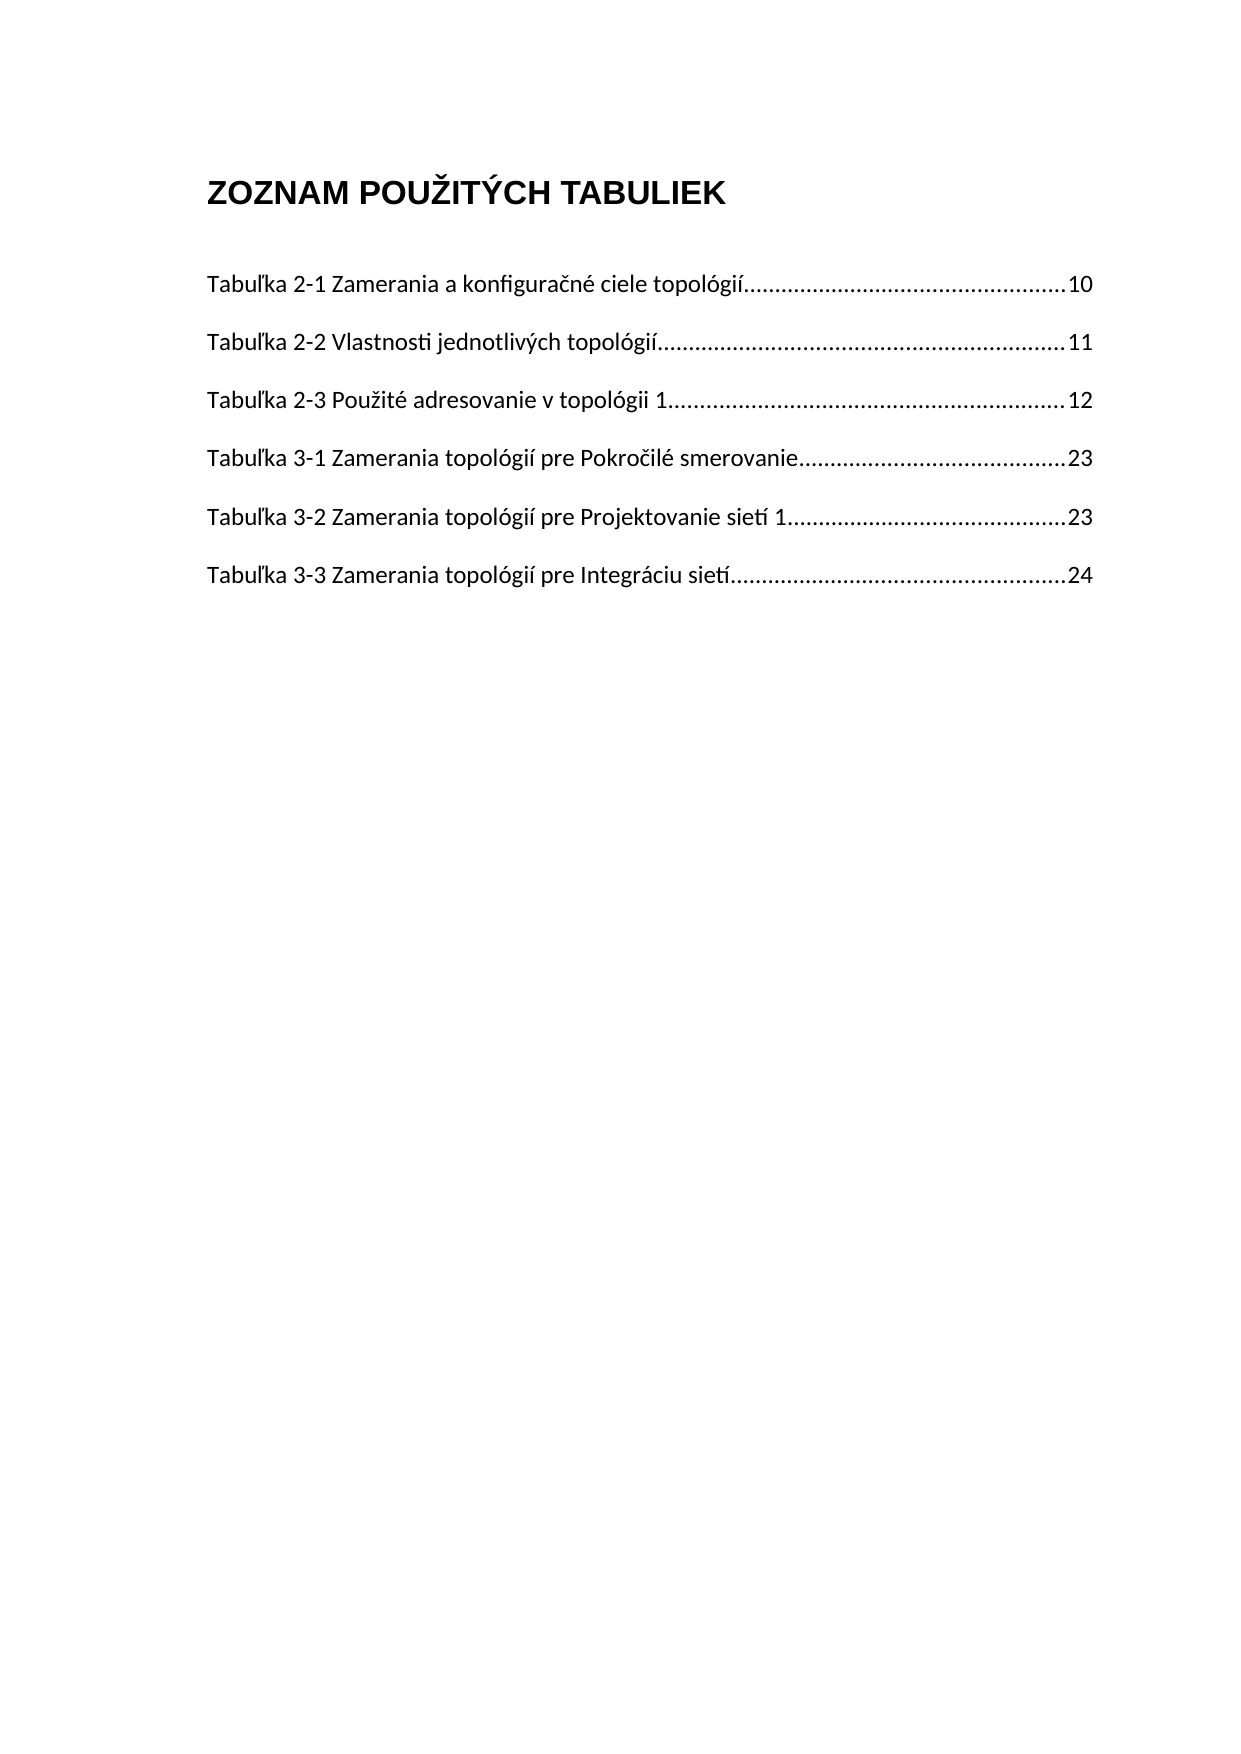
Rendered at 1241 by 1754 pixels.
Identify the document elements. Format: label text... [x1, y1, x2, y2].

text Tabuľka 3-3 Zamerania topológií pre Integráciu sietí 24 [207, 559, 1033, 589]
text Tabuľka 2-3 Použité adresovanie v topológii 1 12 [207, 384, 1033, 415]
text Tabuľka 3-2 Zamerania topológií pre Projektovanie sietí 1 23 [207, 501, 1033, 531]
text Tabuľka 3-1 Zamerania topológií pre Pokročilé smerovanie 23 [207, 442, 1033, 473]
text zoznam použitých tabuliek [207, 173, 1092, 211]
text Tabuľka 2-1 Zamerania a konfiguračné ciele topológií 10 [207, 268, 1033, 298]
text Tabuľka 2-2 Vlastnosti jednotlivých topológií 11 [207, 326, 1033, 357]
